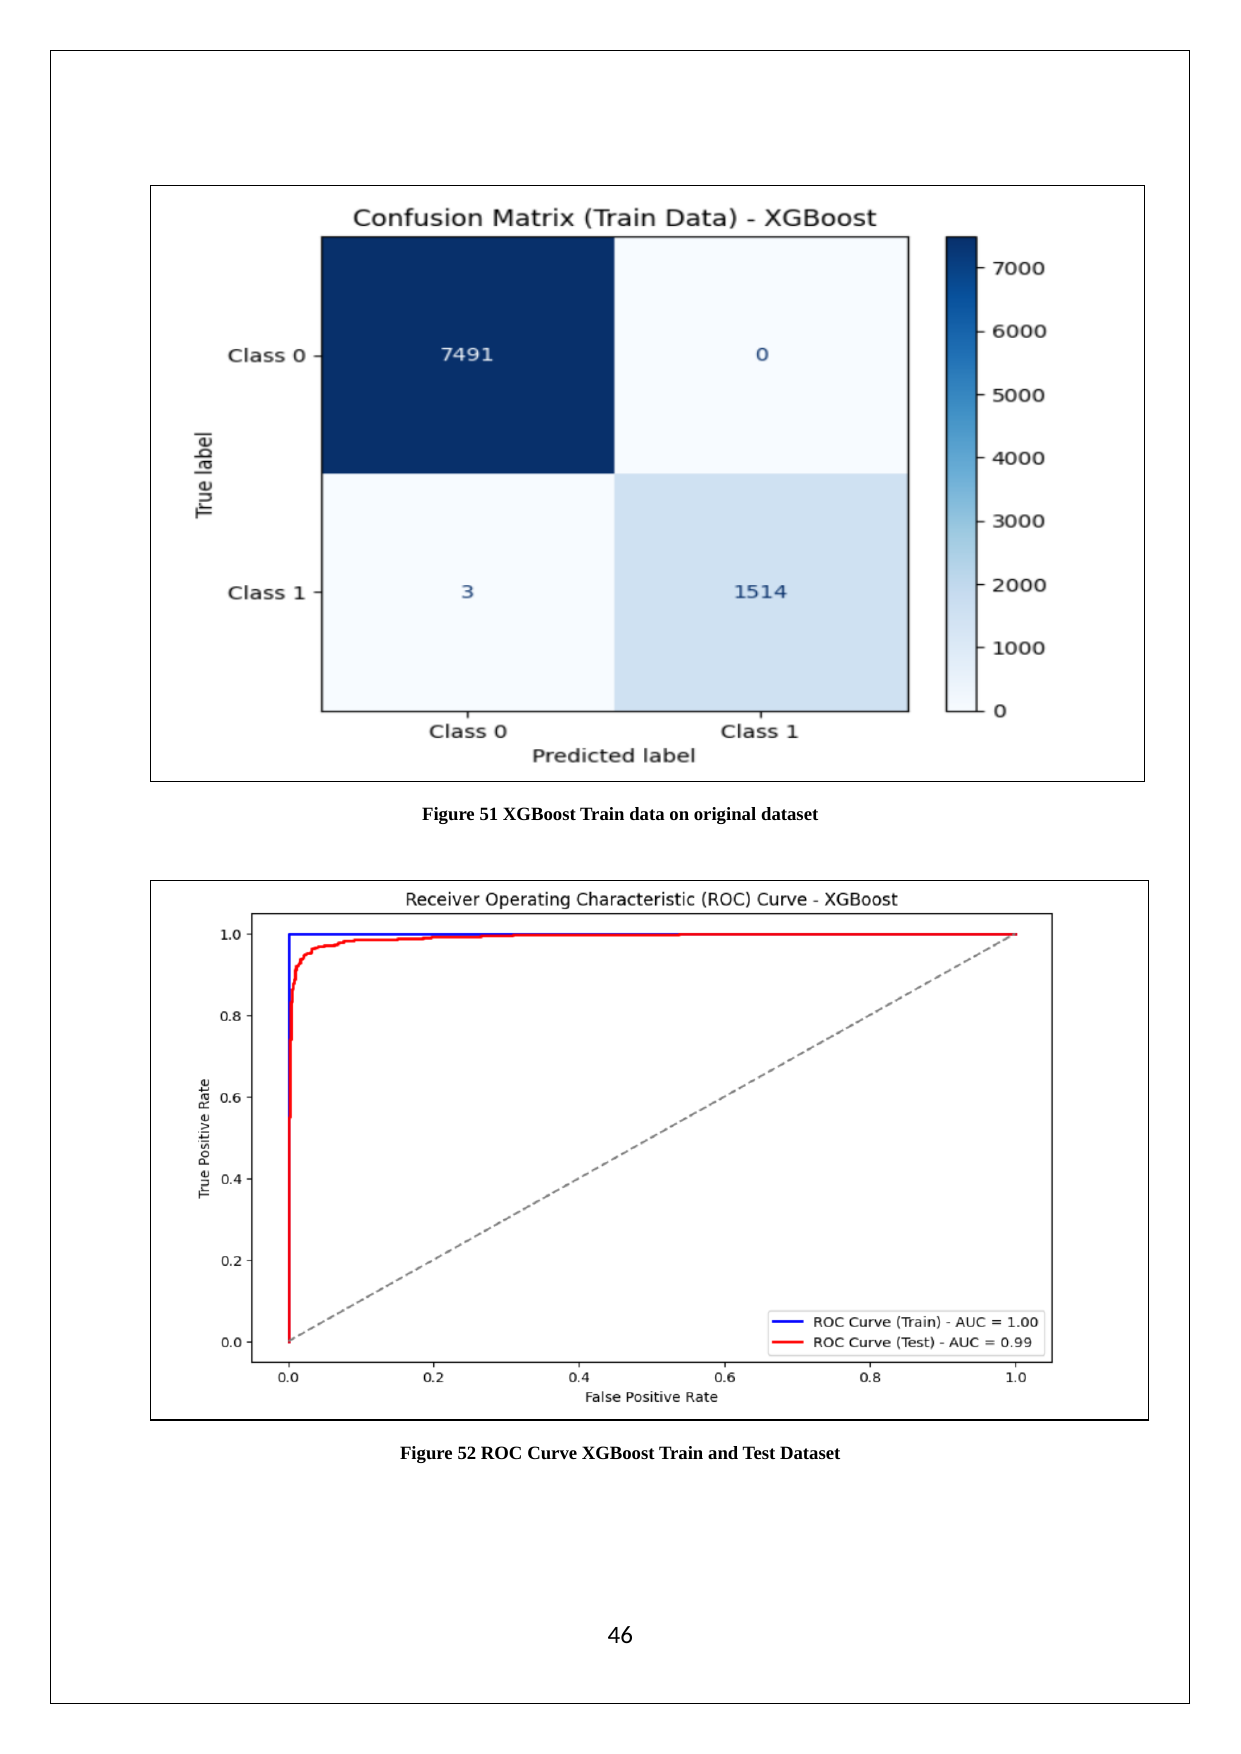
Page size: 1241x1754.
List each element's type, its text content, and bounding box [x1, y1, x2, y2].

picture [151, 881, 1148, 1419]
picture [151, 186, 1144, 781]
text Figure 51 XGBoost Train data on original dataset [150, 803, 1090, 824]
text Figure 52 ROC Curve XGBoost Train and Test Dataset [150, 1442, 1090, 1463]
